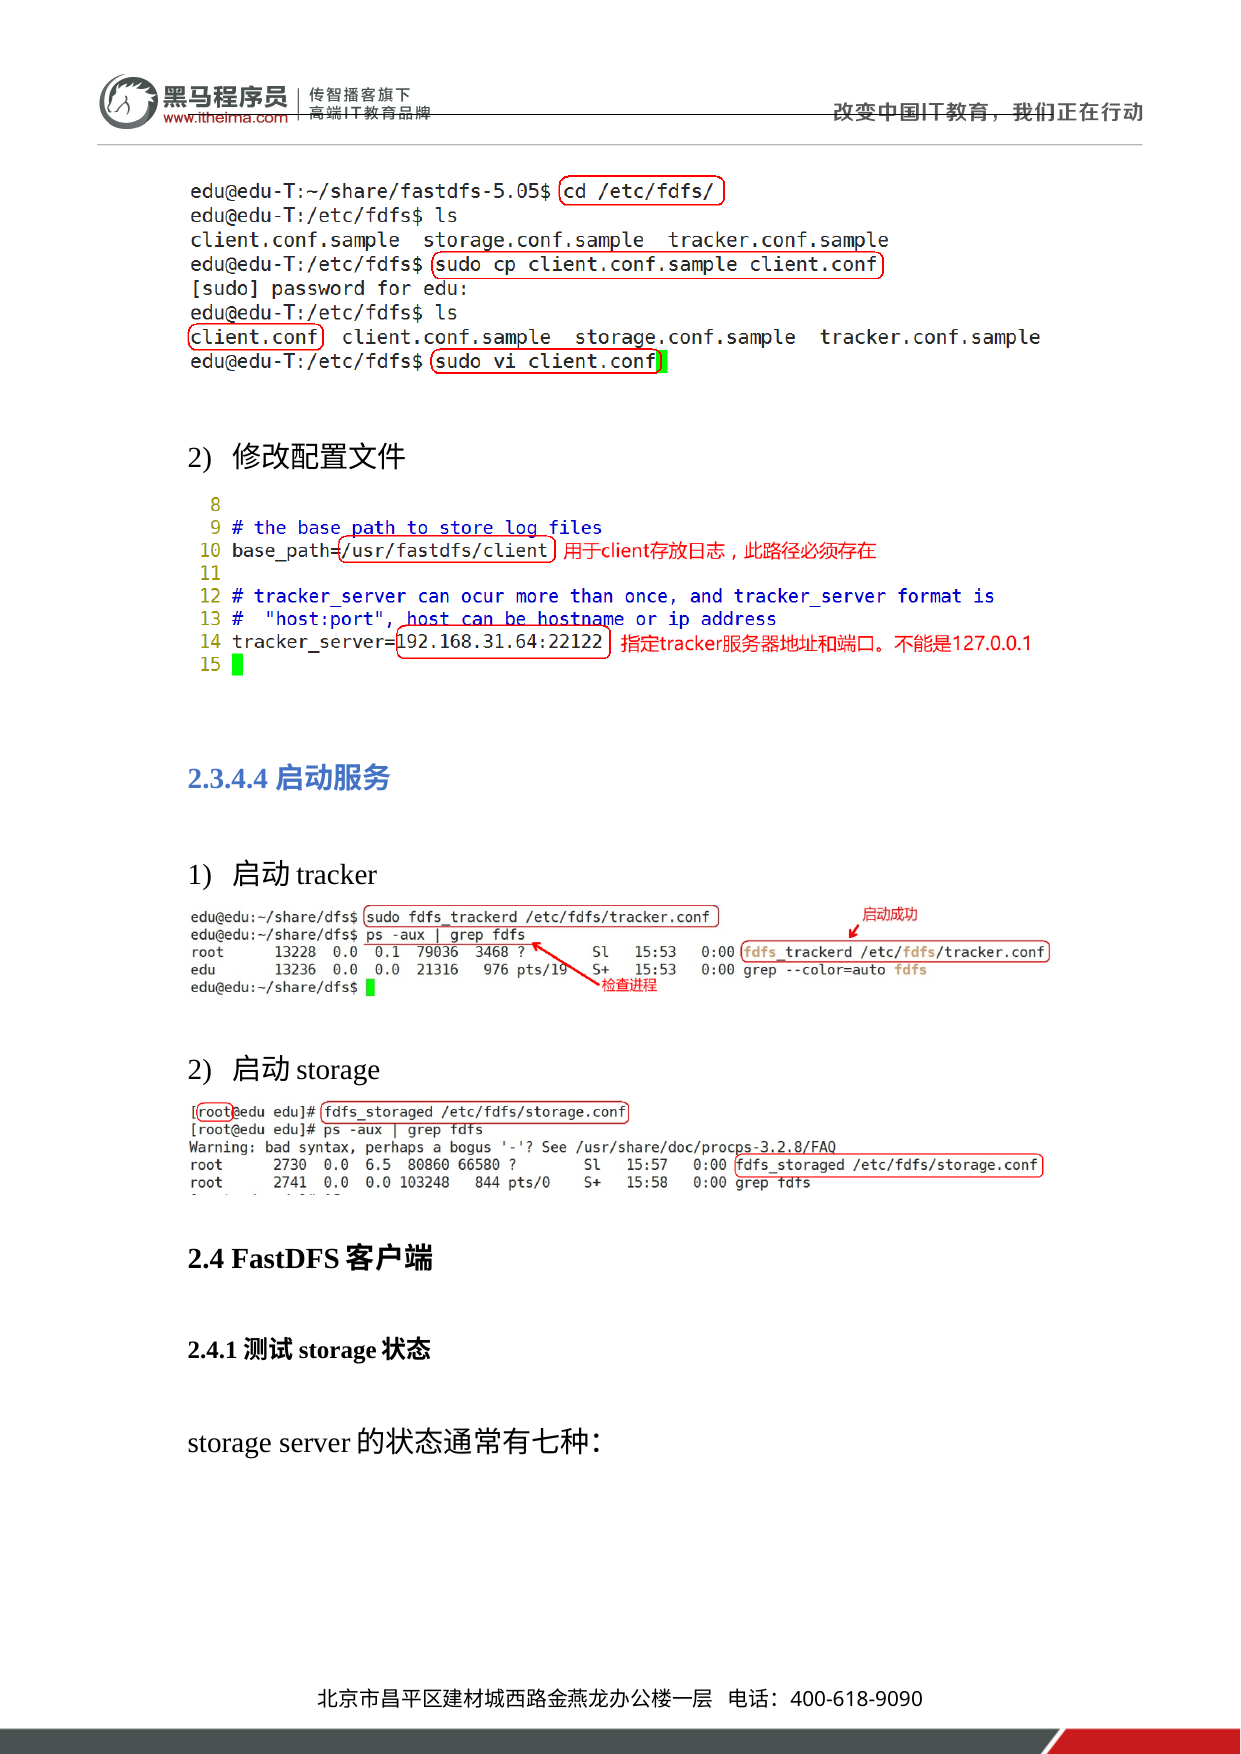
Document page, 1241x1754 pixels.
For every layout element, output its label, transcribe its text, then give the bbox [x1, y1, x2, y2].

list 启动tracker [187, 839, 1053, 904]
text 2.3.4.4 启动服务 [187, 744, 1053, 809]
picture [187, 175, 1054, 376]
subtitle 2.4.1 测试storage状态 [187, 1316, 1053, 1381]
list 修改配置文件 [187, 422, 1053, 487]
text storage server的状态通常有七种： [187, 1408, 1053, 1473]
picture [187, 1100, 1052, 1195]
picture [0, 1669, 1241, 1754]
subtitle 2.4 FastDFS客户端 [187, 1223, 1053, 1288]
list 启动storage [187, 1034, 1053, 1099]
picture [0, 3, 1241, 153]
picture [187, 493, 1052, 676]
picture [187, 905, 1052, 1001]
